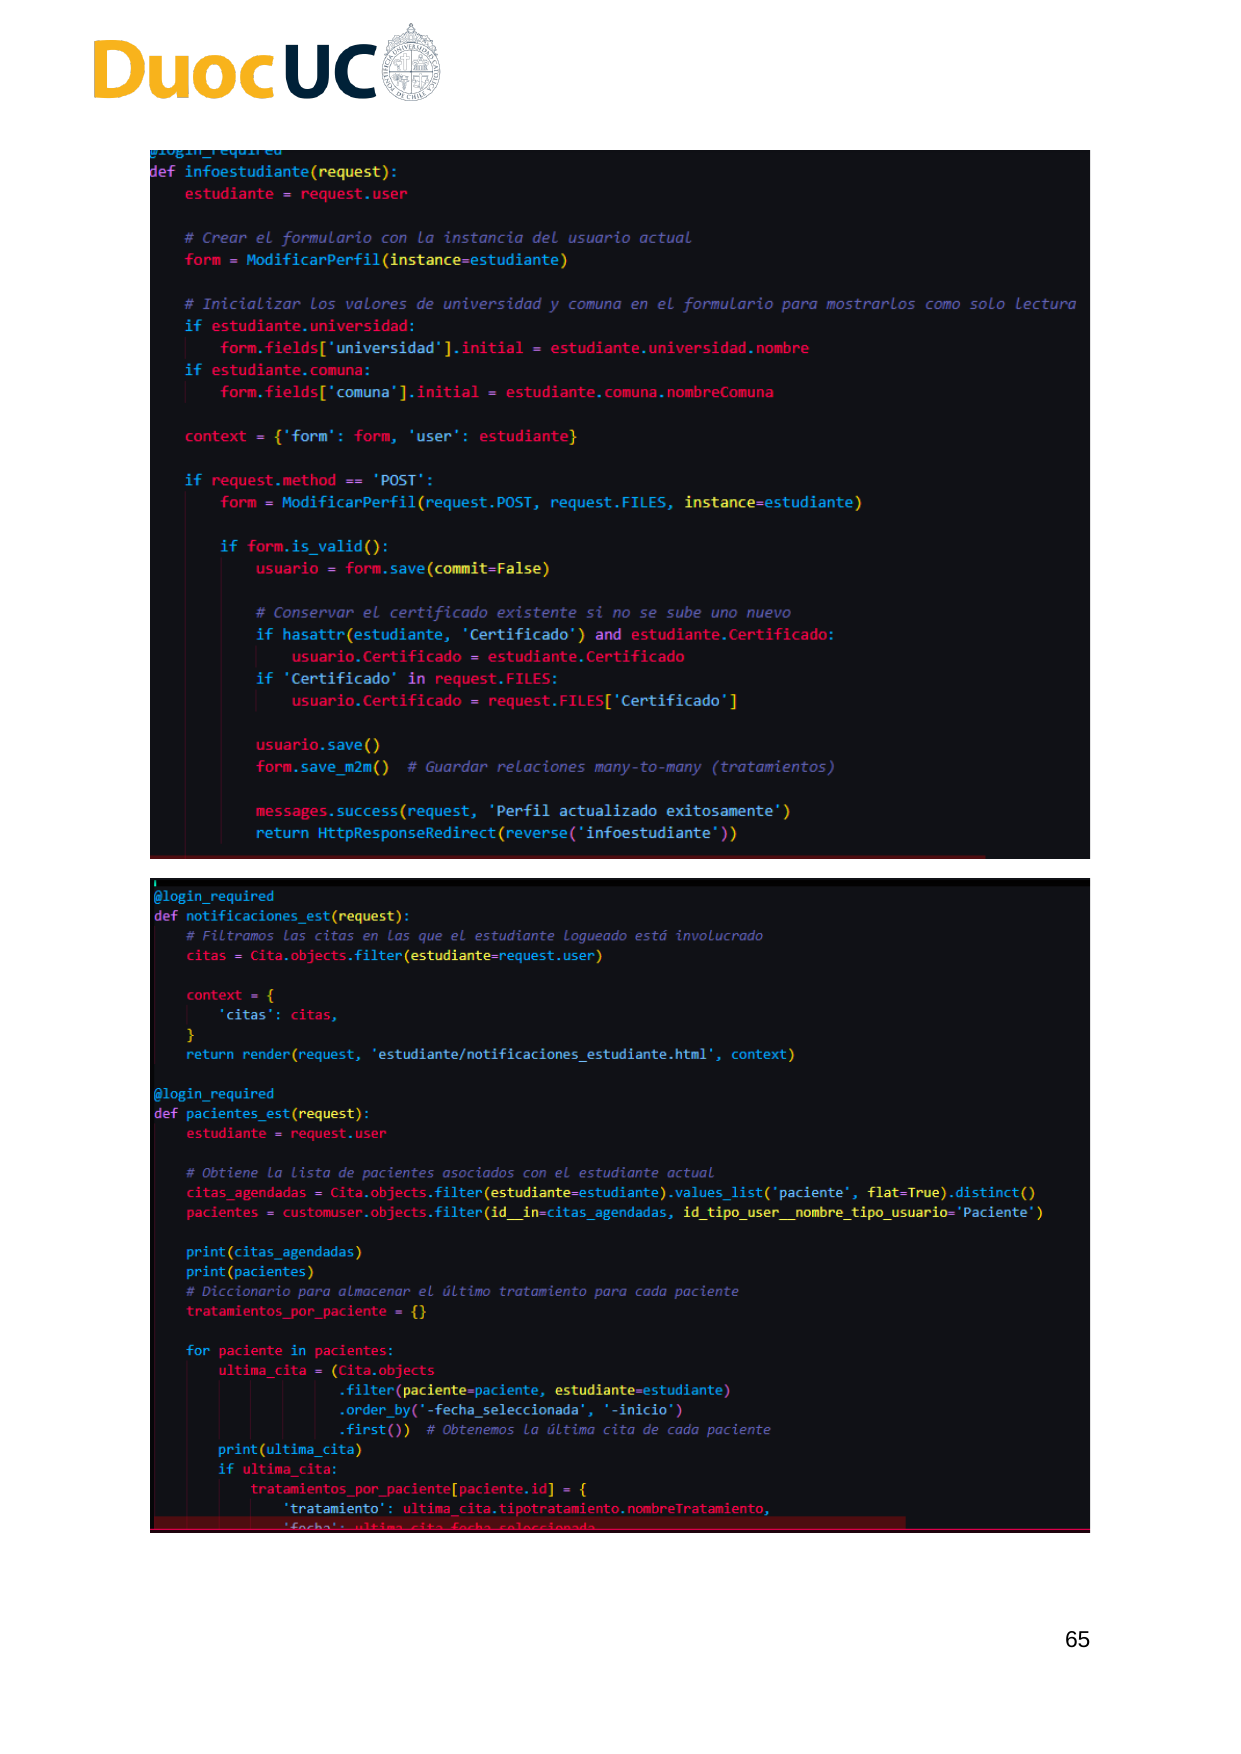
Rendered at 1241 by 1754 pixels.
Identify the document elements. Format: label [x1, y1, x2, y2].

picture [150, 878, 1091, 1533]
picture [89, 18, 445, 106]
picture [150, 150, 1091, 859]
